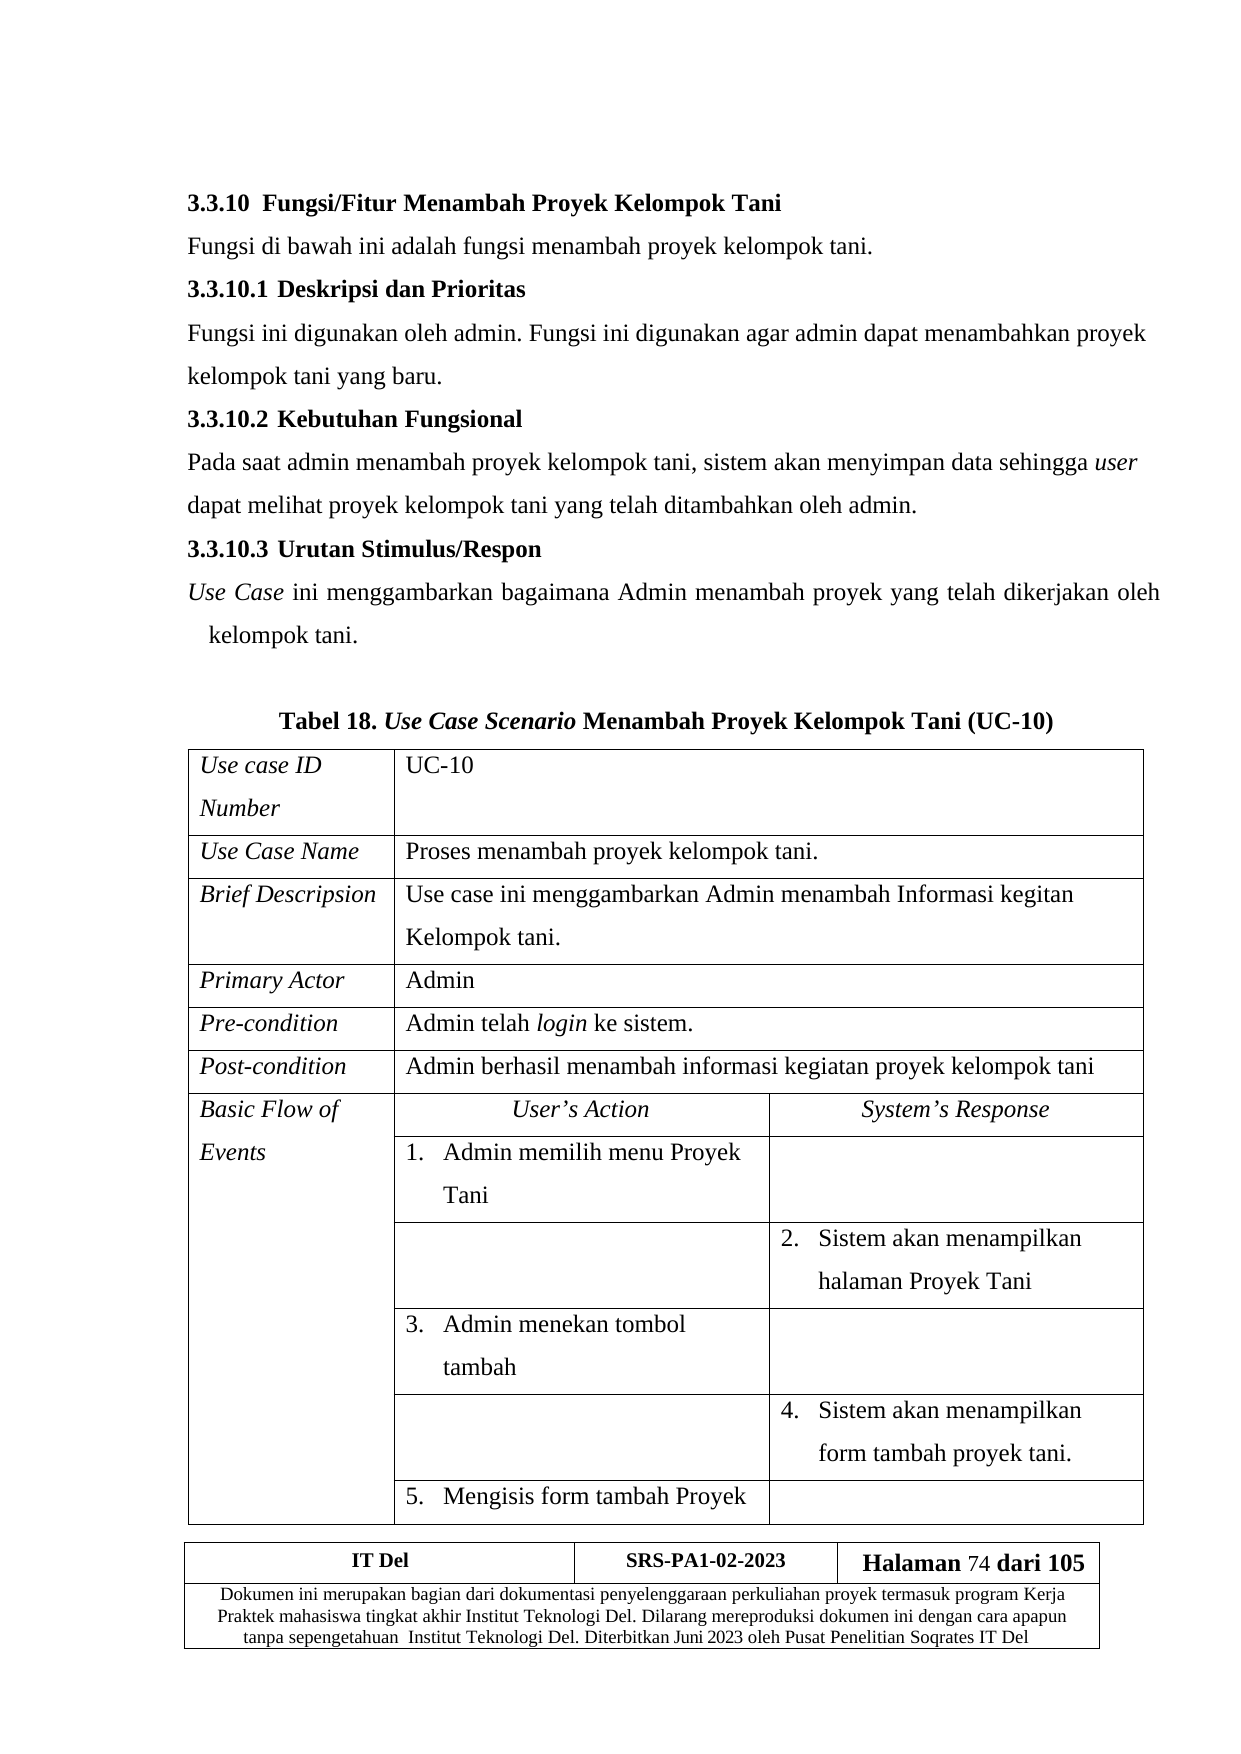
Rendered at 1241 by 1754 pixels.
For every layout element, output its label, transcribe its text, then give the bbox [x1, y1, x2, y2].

table_cell User’s Action [395, 1094, 769, 1136]
table_cell Use case ini menggambarkan Admin menambah Informasi kegitan Kelompok tani. [395, 879, 1143, 964]
subtitle Fungsi/Fitur Menambah Proyek Kelompok Tani [187, 188, 1161, 217]
table_cell [770, 1137, 1143, 1222]
text Fungsi ini digunakan oleh admin. Fungsi ini digunakan agar admin dapat menambahkan proyek kelompok tani yang baru. [187, 318, 1161, 390]
list Use Case ini menggambarkan bagaimana Admin menambah proyek yang telah dikerjakan oleh kelompok tani. [187, 577, 1161, 649]
text Fungsi di bawah ini adalah fungsi menambah proyek kelompok tani. [187, 231, 1161, 260]
subtitle Pada saat admin menambah proyek kelompok tani, sistem akan menyimpan data sehingga user dapat melihat proyek kelompok tani yang telah ditambahkan oleh admin. [187, 447, 1161, 519]
table_cell Proses menambah proyek kelompok tani. [395, 836, 1143, 878]
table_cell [395, 1481, 769, 1524]
table_cell Use Case Name [189, 836, 394, 878]
table_cell Primary Actor [189, 965, 394, 1007]
table_header UC-10 [395, 750, 1143, 835]
table_cell Admin memilih menu Proyek Tani [395, 1137, 769, 1222]
table_cell Admin telah login ke sistem. [395, 1008, 1143, 1050]
table_cell [395, 1223, 769, 1308]
subtitle Urutan Stimulus/Respon [187, 534, 1161, 562]
text Tabel 18. Use Case Scenario Menambah Proyek Kelompok Tani (UC-10) [171, 706, 1161, 735]
table_cell Post-condition [189, 1051, 394, 1093]
table_cell [395, 1395, 769, 1480]
table_header Use case ID Number [189, 750, 394, 835]
table_cell Pre-condition [189, 1008, 394, 1050]
table_cell Brief Descripsion [189, 879, 394, 964]
table_cell System’s Response [770, 1094, 1143, 1136]
table_cell Admin [395, 965, 1143, 1007]
table_cell [770, 1309, 1143, 1394]
table_cell Sistem akan menampilkan form tambah proyek tani. [770, 1395, 1143, 1480]
table_cell Sistem akan menampilkan halaman Proyek Tani [770, 1223, 1143, 1308]
table_cell [770, 1481, 1143, 1524]
table_cell Basic Flow of Events [189, 1094, 394, 1524]
subtitle Deskripsi dan Prioritas [187, 274, 1161, 303]
table_cell Admin menekan tombol tambah [395, 1309, 769, 1394]
table_cell Admin berhasil menambah informasi kegiatan proyek kelompok tani [395, 1051, 1143, 1093]
subtitle Kebutuhan Fungsional [187, 404, 1161, 433]
